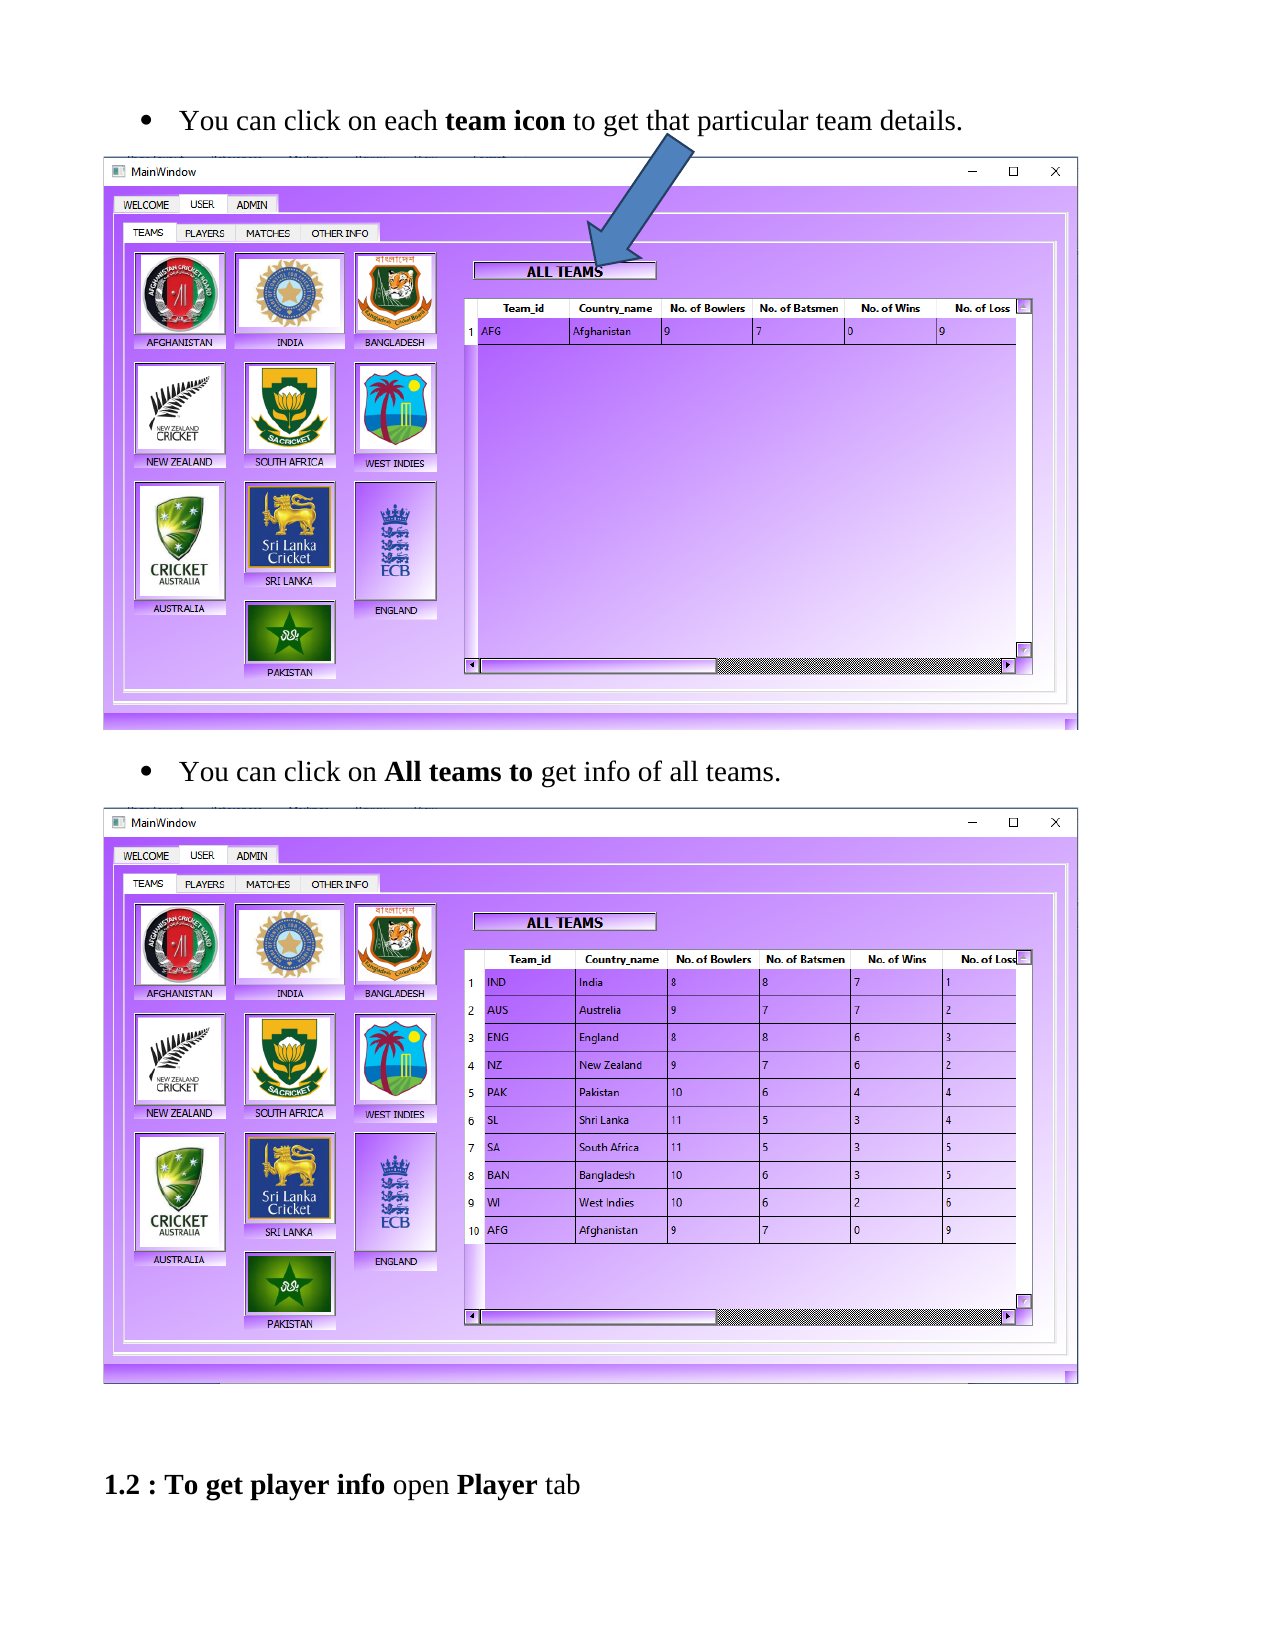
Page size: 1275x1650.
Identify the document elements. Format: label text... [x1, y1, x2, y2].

picture [103, 807, 1079, 1384]
text 1.2 : To get player info open Player tab [103, 1467, 1167, 1501]
list You can click on All teams to get info of all teams. [141, 754, 1167, 788]
list You can click on each team icon to get that particular team details. [141, 103, 1167, 137]
picture [103, 156, 1079, 730]
